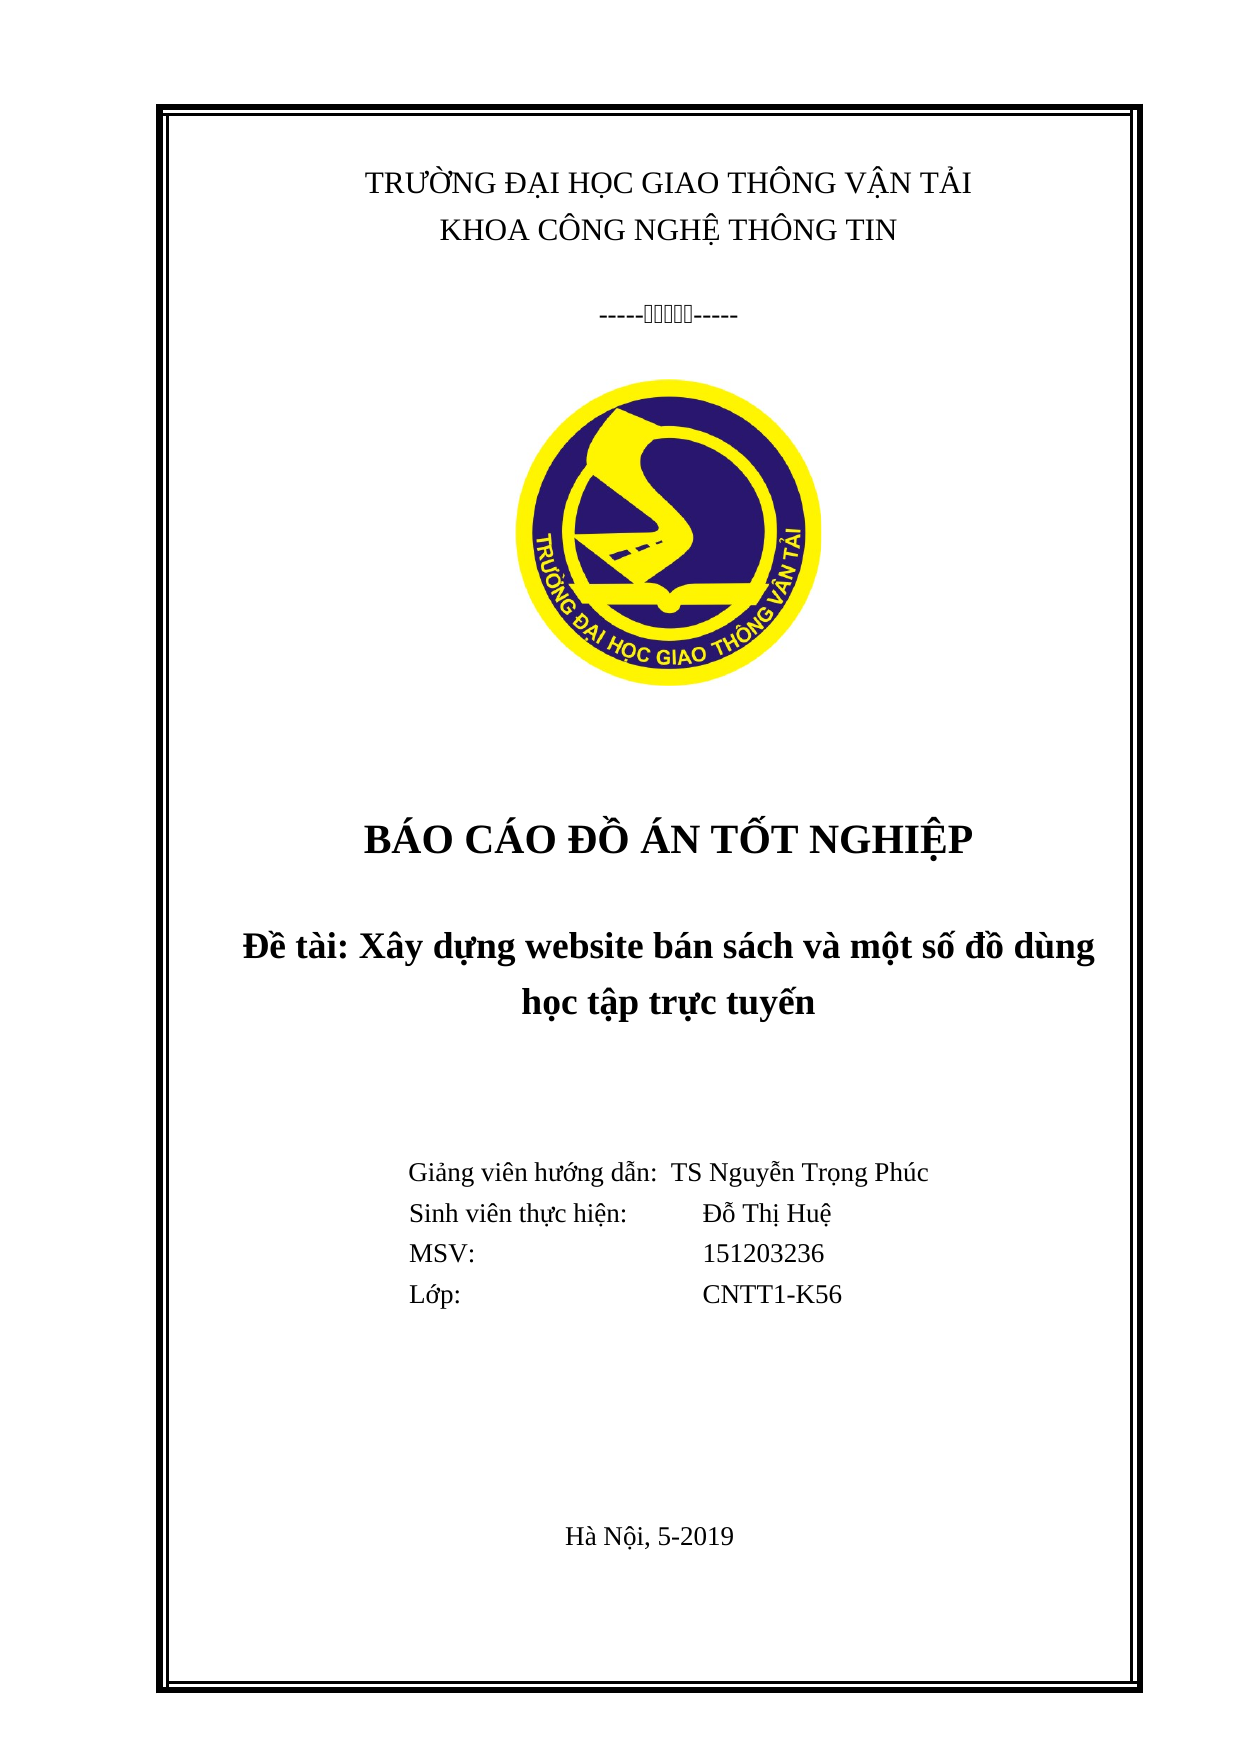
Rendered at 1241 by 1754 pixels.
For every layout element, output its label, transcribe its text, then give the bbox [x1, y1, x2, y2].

text TRƯỜNG ĐẠI HỌC GIAO THÔNG VẬN TẢI [215, 165, 1122, 201]
text BÁO CÁO ĐỒ ÁN TỐT NGHIỆP [215, 814, 1122, 862]
text Hà Nội, 5-2019 [177, 1520, 1122, 1551]
text Lớp: CNTT1-K56 [327, 1278, 1122, 1309]
text Giảng viên hướng dẫn: TS Nguyễn Trọng Phúc [215, 1156, 1122, 1188]
picture [515, 379, 822, 686]
text Đề tài: Xây dựng website bán sách và một số đồ dùng học tập trực tuyến [215, 923, 1122, 1022]
text Sinh viên thực hiện: Đỗ Thị Huệ [327, 1197, 1122, 1228]
text KHOA CÔNG NGHỆ THÔNG TIN [215, 211, 1122, 247]
text ---------- [215, 298, 1122, 330]
text MSV: 151203236 [327, 1237, 1122, 1268]
